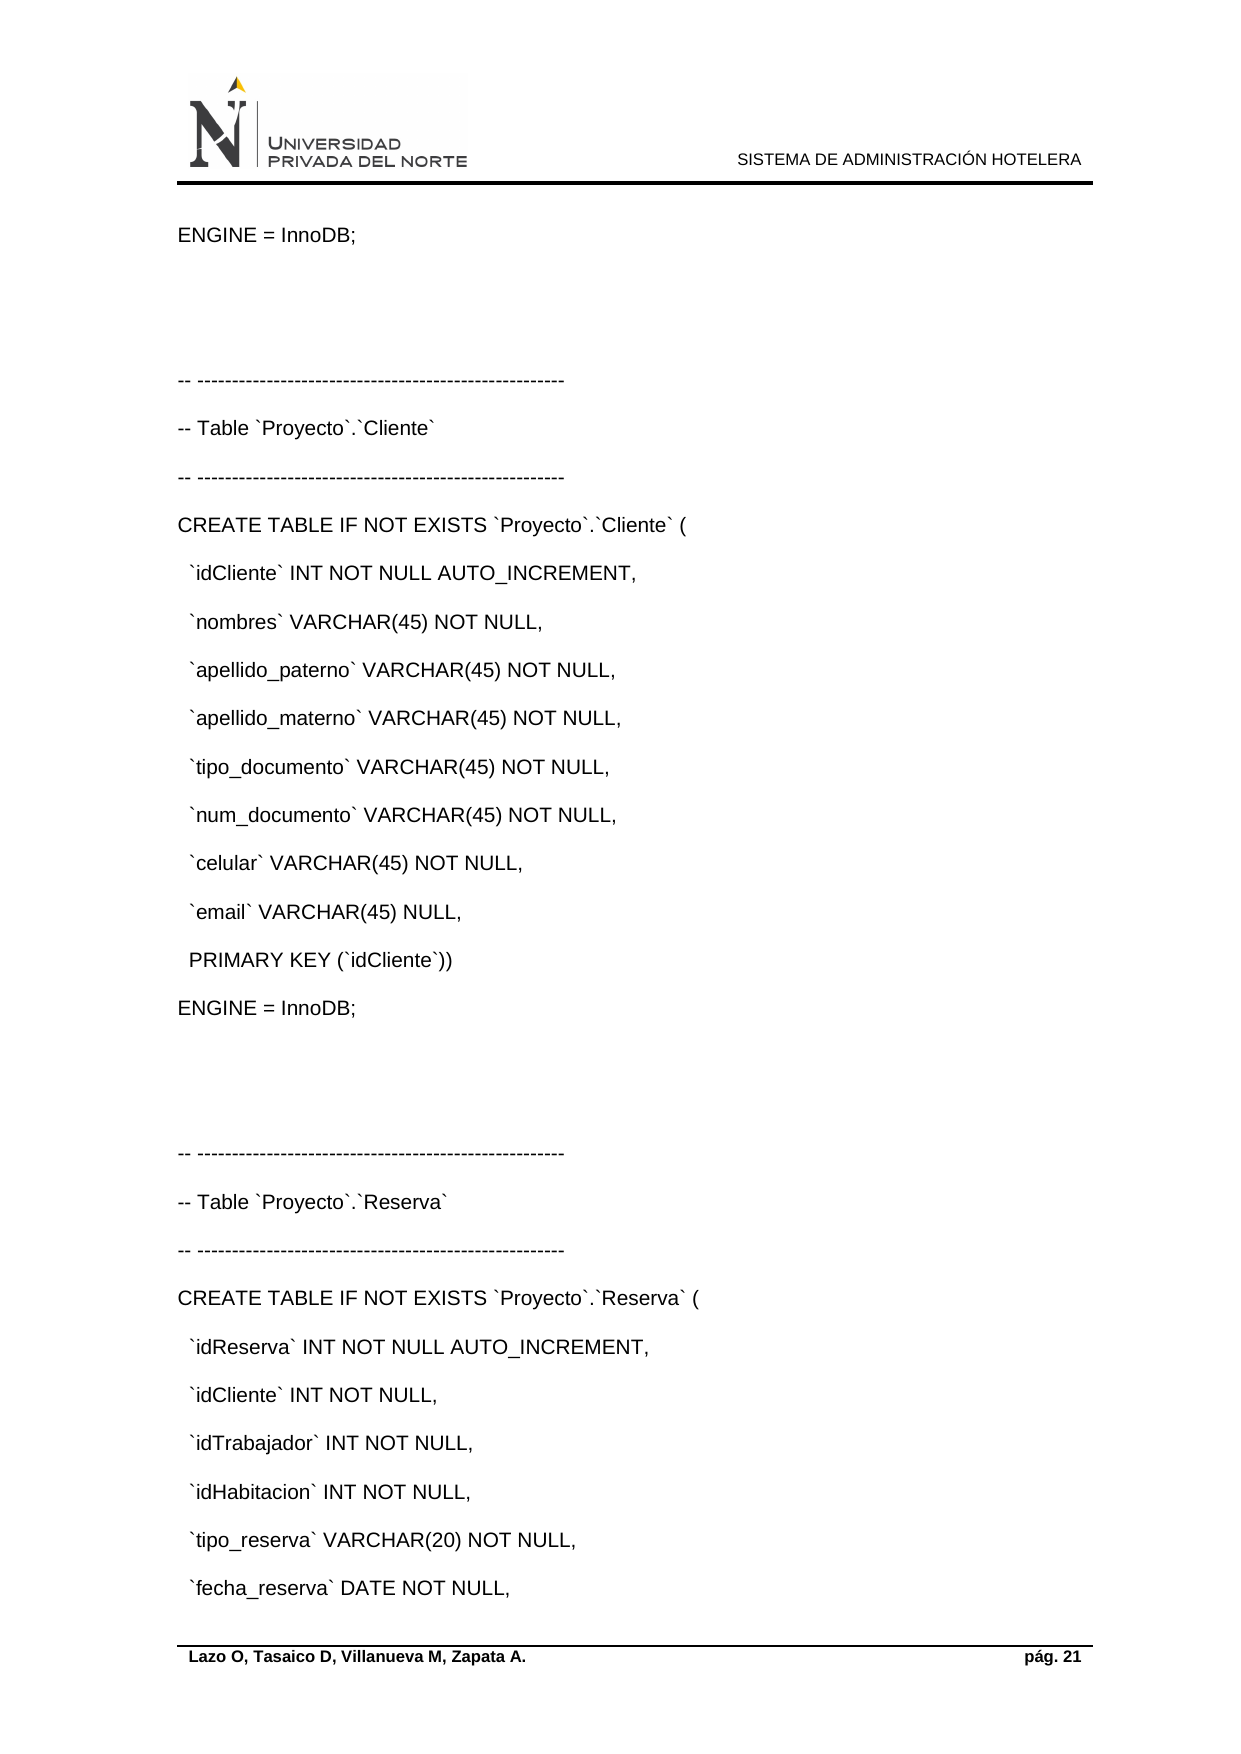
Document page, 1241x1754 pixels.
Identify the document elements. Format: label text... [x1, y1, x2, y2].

text `idTrabajador` INT NOT NULL, [177, 1431, 1092, 1455]
text `fecha_reserva` DATE NOT NULL, [177, 1576, 1092, 1600]
text `idCliente` INT NOT NULL, [177, 1383, 1092, 1407]
text ENGINE = InnoDB; [177, 996, 1092, 1020]
text ENGINE = InnoDB; [177, 223, 1092, 247]
text CREATE TABLE IF NOT EXISTS `Proyecto`.`Reserva` ( [177, 1286, 1092, 1310]
text `tipo_reserva` VARCHAR(20) NOT NULL, [177, 1528, 1092, 1552]
text PRIMARY KEY (`idCliente`)) [177, 948, 1092, 972]
text `idReserva` INT NOT NULL AUTO_INCREMENT, [177, 1334, 1092, 1358]
text `idHabitacion` INT NOT NULL, [177, 1479, 1092, 1503]
text `apellido_paterno` VARCHAR(45) NOT NULL, [177, 658, 1092, 682]
text -- Table `Proyecto`.`Reserva` [177, 1189, 1092, 1213]
text `idCliente` INT NOT NULL AUTO_INCREMENT, [177, 561, 1092, 585]
text `celular` VARCHAR(45) NOT NULL, [177, 851, 1092, 875]
text `tipo_documento` VARCHAR(45) NOT NULL, [177, 754, 1092, 778]
text -- ----------------------------------------------------- [177, 368, 1092, 392]
text `apellido_materno` VARCHAR(45) NOT NULL, [177, 706, 1092, 730]
text `nombres` VARCHAR(45) NOT NULL, [177, 609, 1092, 633]
text `email` VARCHAR(45) NULL, [177, 899, 1092, 923]
text -- ----------------------------------------------------- [177, 1141, 1092, 1165]
text -- ----------------------------------------------------- [177, 464, 1092, 488]
text -- ----------------------------------------------------- [177, 1238, 1092, 1262]
text CREATE TABLE IF NOT EXISTS `Proyecto`.`Cliente` ( [177, 513, 1092, 537]
text -- Table `Proyecto`.`Cliente` [177, 416, 1092, 440]
text `num_documento` VARCHAR(45) NOT NULL, [177, 803, 1092, 827]
picture [188, 73, 469, 169]
